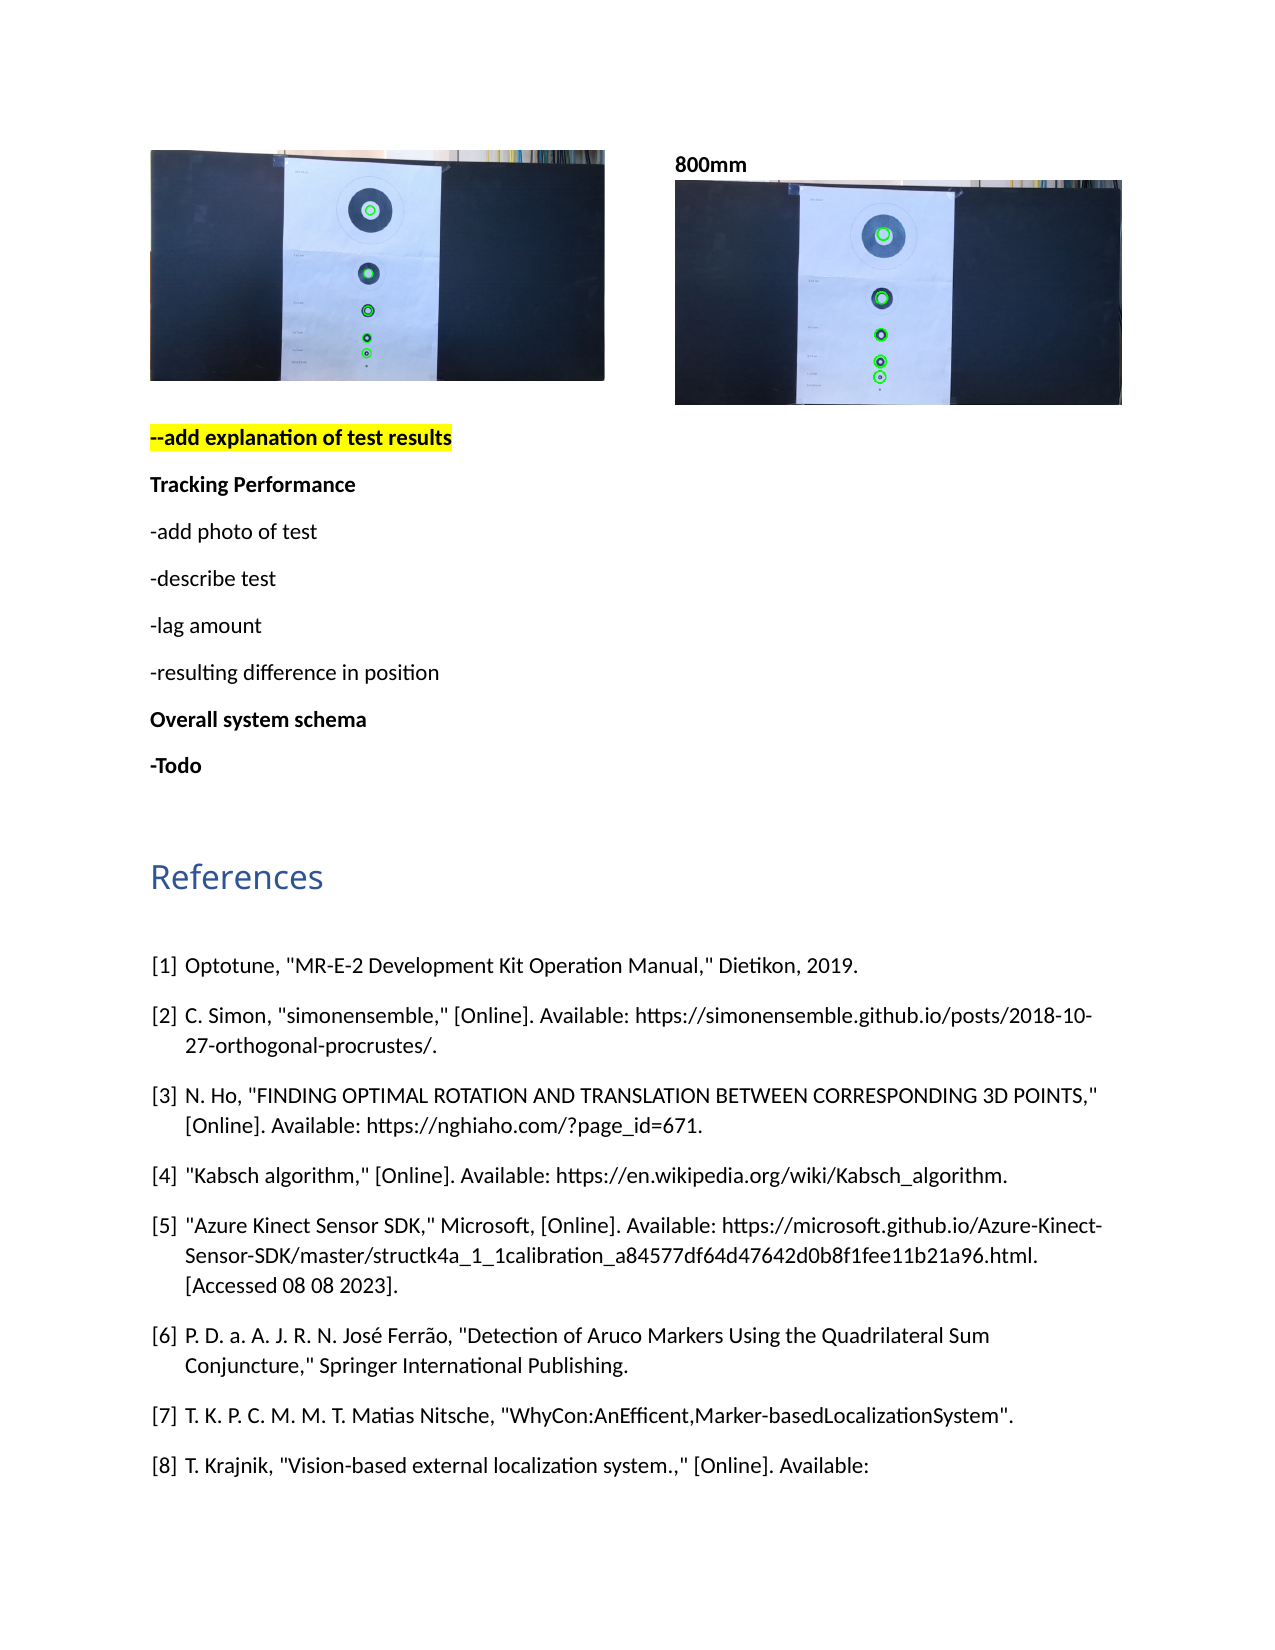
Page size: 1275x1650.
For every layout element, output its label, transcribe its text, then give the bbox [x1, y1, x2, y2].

picture [150, 150, 605, 381]
text Tracking Performance [150, 470, 1125, 498]
picture [675, 180, 1122, 405]
text -resulting difference in position [150, 658, 1125, 686]
text --add explanation of test results [150, 423, 1125, 451]
text Overall system schema [150, 705, 1125, 733]
text -Todo [150, 752, 1125, 779]
text -lag amount [150, 611, 1125, 639]
text -describe test [150, 564, 1125, 592]
text -add photo of test [150, 517, 1125, 545]
